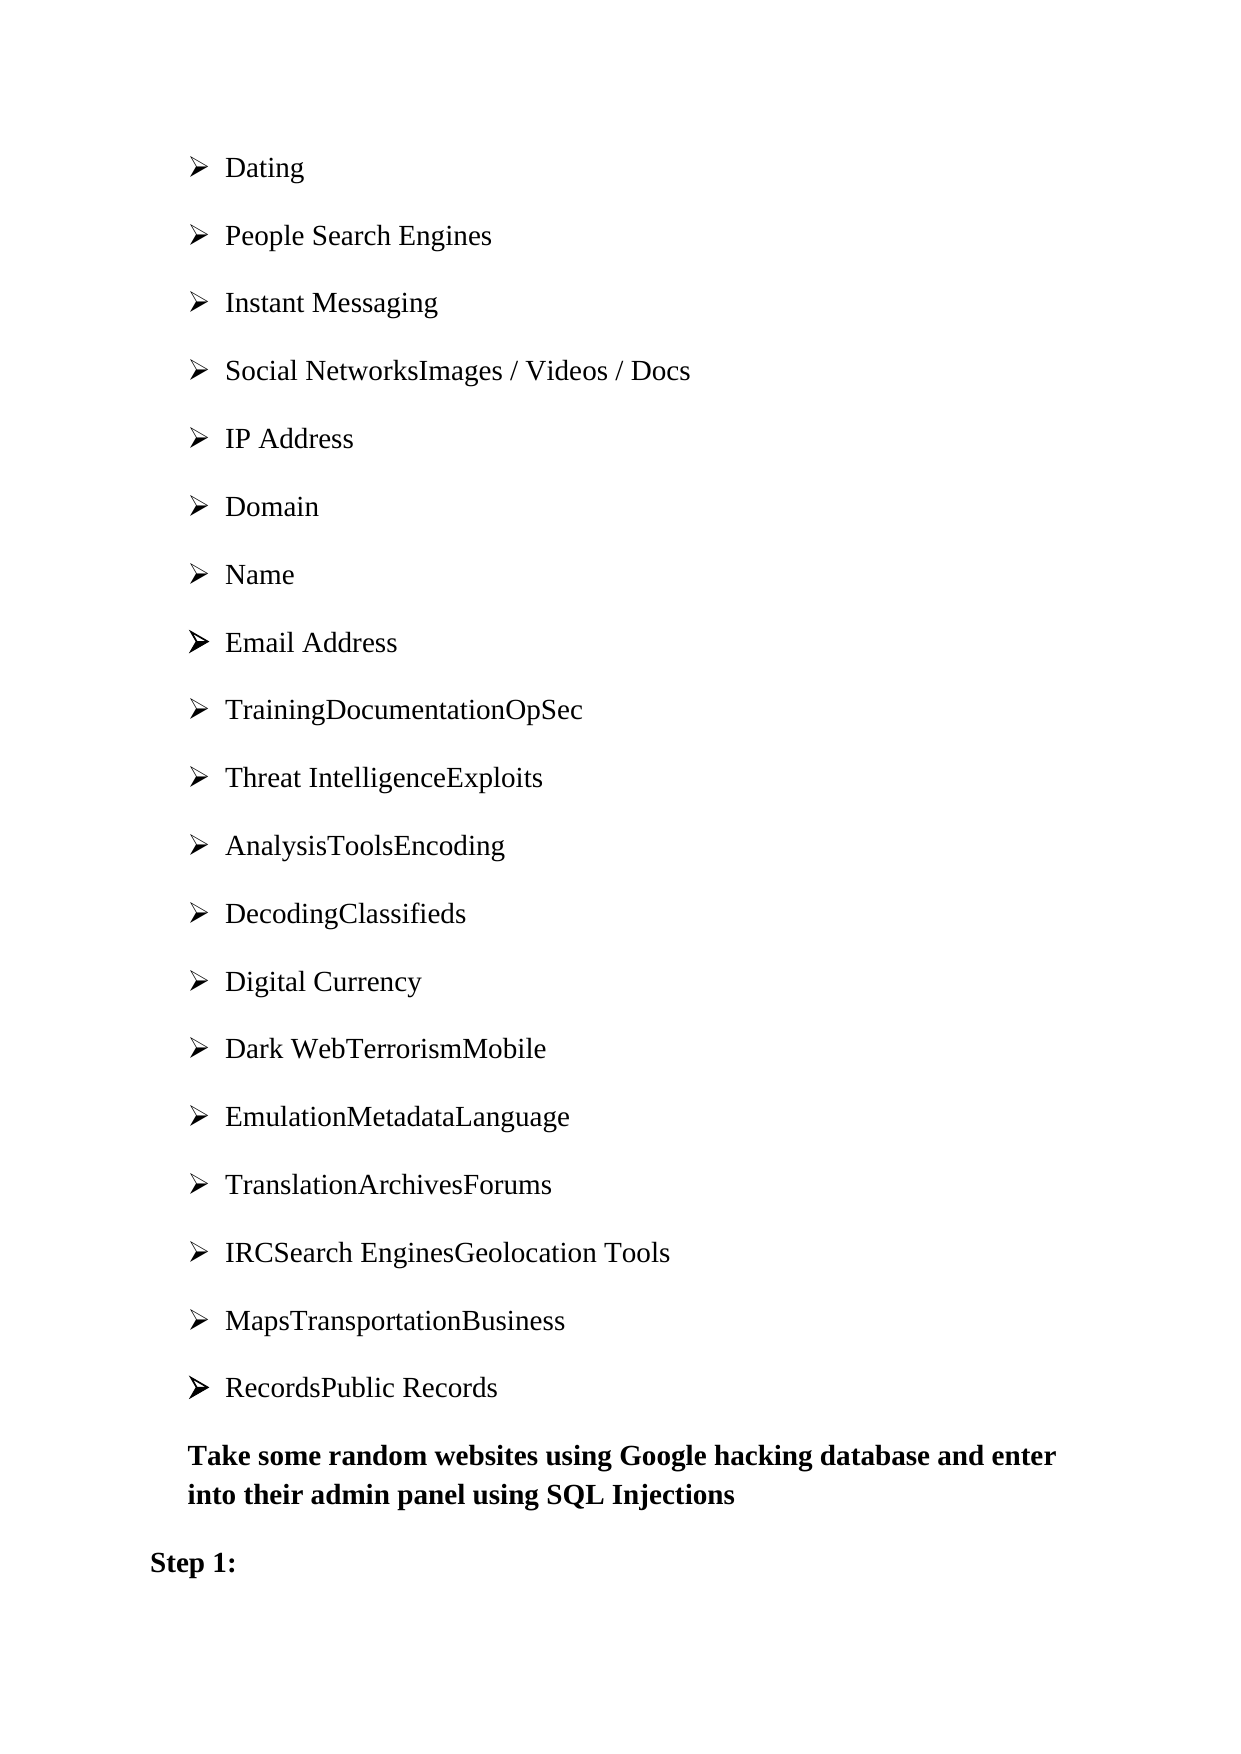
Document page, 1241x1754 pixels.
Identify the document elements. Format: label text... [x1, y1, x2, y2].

list TranslationArchivesForums [187, 1167, 1090, 1201]
list IP Address [187, 421, 1090, 455]
list IRCSearch EnginesGeolocation Tools [187, 1235, 1090, 1269]
list AnalysisToolsEncoding [187, 828, 1090, 862]
list MapsTransportationBusiness [187, 1303, 1090, 1336]
text Step 1: [150, 1545, 1090, 1578]
list Digital Currency [187, 964, 1090, 997]
list People Search Engines [187, 218, 1090, 251]
list DecodingClassifieds [187, 896, 1090, 929]
list Instant Messaging [187, 286, 1090, 319]
list Threat IntelligenceExploits [187, 760, 1090, 794]
list Name [187, 557, 1090, 591]
list TrainingDocumentationOpSec [187, 692, 1090, 726]
list Social NetworksImages / Videos / Docs [187, 353, 1090, 387]
list Email Address [187, 625, 1090, 658]
list RecordsPublic Records [187, 1371, 1090, 1404]
list Dark WebTerrorismMobile [187, 1032, 1090, 1065]
list Domain [187, 489, 1090, 523]
list Dating [187, 150, 1090, 184]
text Take some random websites using Google hacking database and enter into their admin panel using SQL Injections [187, 1438, 1090, 1511]
list EmulationMetadataLanguage [187, 1099, 1090, 1133]
